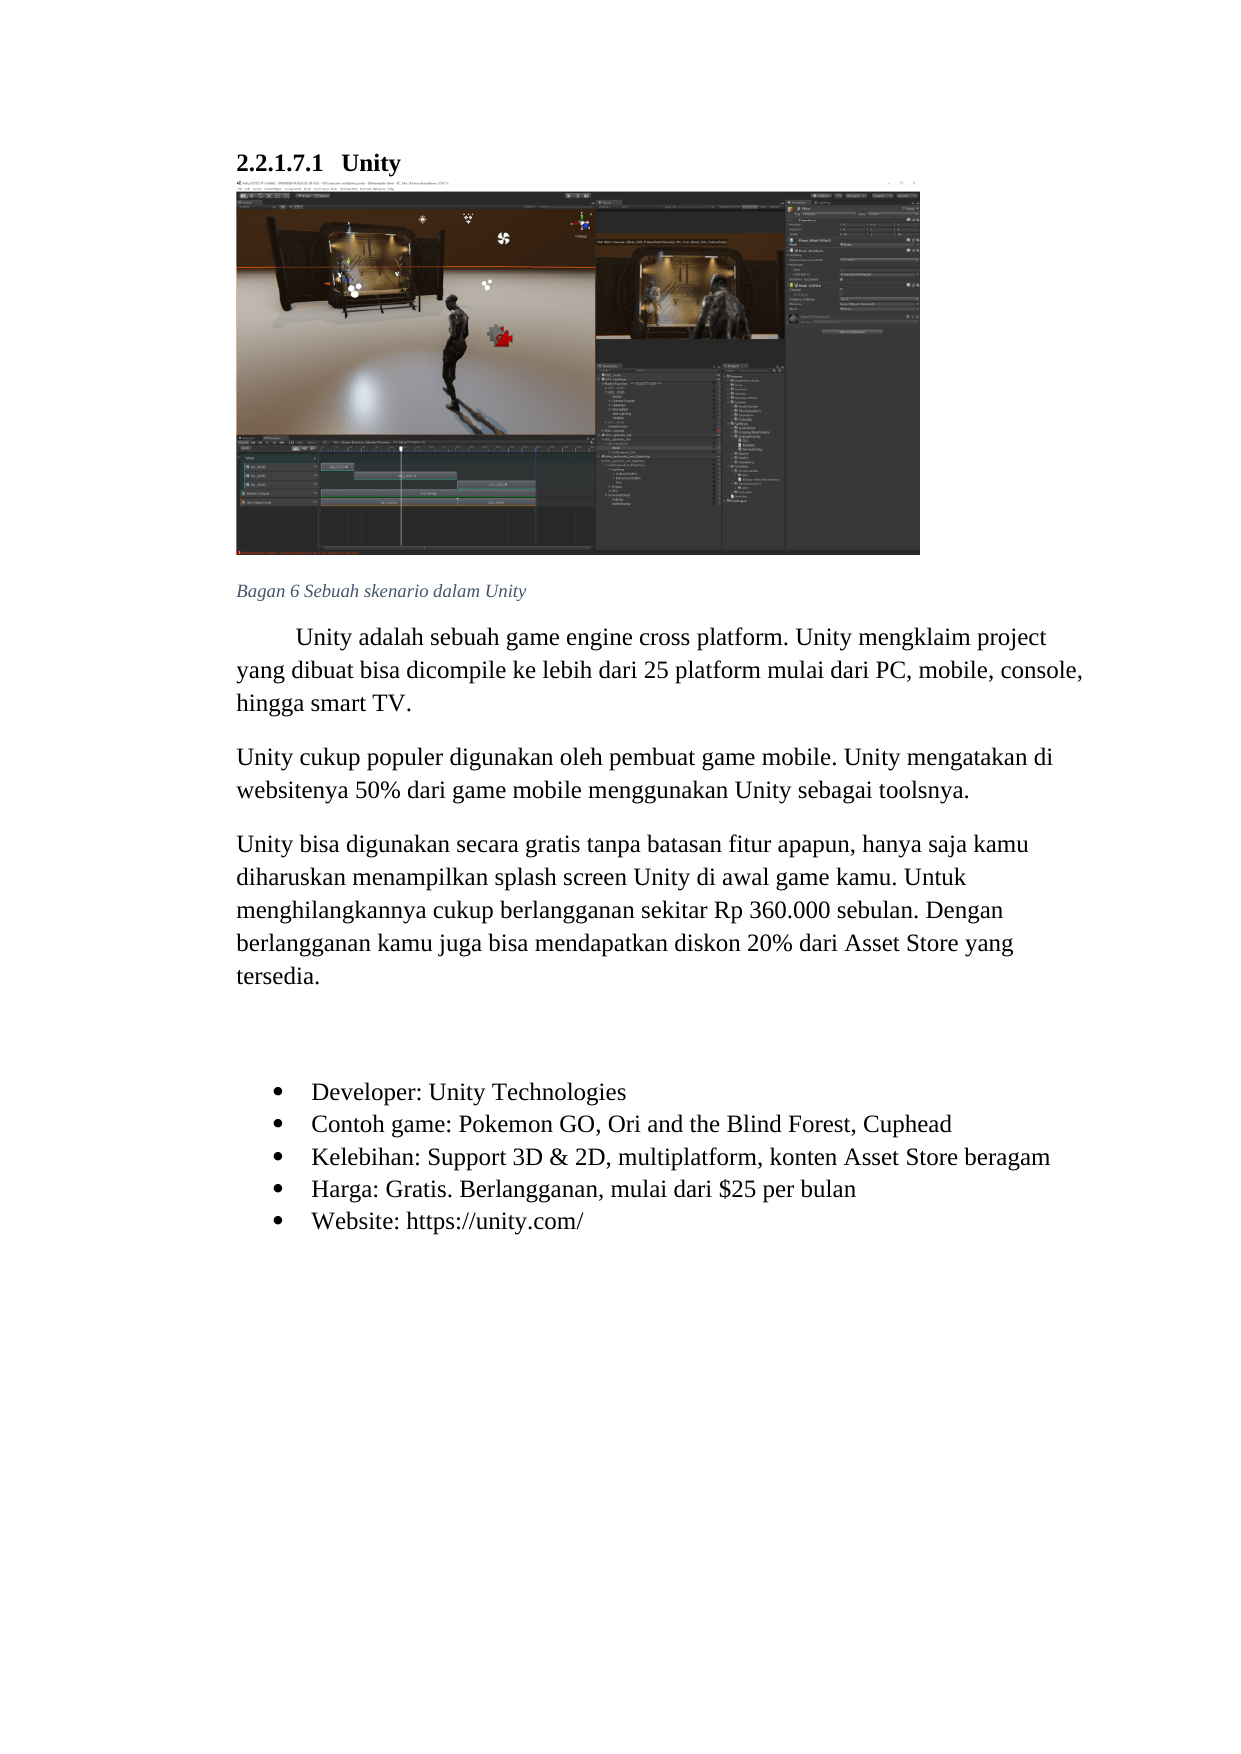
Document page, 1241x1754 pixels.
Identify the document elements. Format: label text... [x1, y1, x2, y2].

picture [236, 180, 920, 555]
text Unity cukup populer digunakan oleh pembuat game mobile. Unity mengatakan di websitenya 50% dari game mobile menggunakan Unity sebagai toolsnya. [236, 742, 1092, 804]
list Kelebihan: Support 3D & 2D, multiplatform, konten Asset Store beragam [274, 1142, 1092, 1170]
list Harga: Gratis. Berlangganan, mulai dari $25 per bulan [274, 1174, 1092, 1203]
list Developer: Unity Technologies [274, 1077, 1092, 1106]
list Website: https://unity.com/ [274, 1206, 1092, 1235]
subtitle Unity [236, 148, 1092, 176]
text Unity bisa digunakan secara gratis tanpa batasan fitur apapun, hanya saja kamu diharuskan menampilkan splash screen Unity di awal game kamu. Untuk menghilangkannya cukup berlangganan sekitar Rp 360.000 sebulan. Dengan berlangganan kamu juga bisa mendapatkan diskon 20% dari Asset Store yang tersedia. [236, 829, 1092, 989]
list Contoh game: Pokemon GO, Ori and the Blind Forest, Cuphead [274, 1109, 1092, 1138]
text Unity adalah sebuah game engine cross platform. Unity mengklaim project yang dibuat bisa dicompile ke lebih dari 25 platform mulai dari PC, mobile, console, hingga smart TV. [236, 622, 1092, 717]
